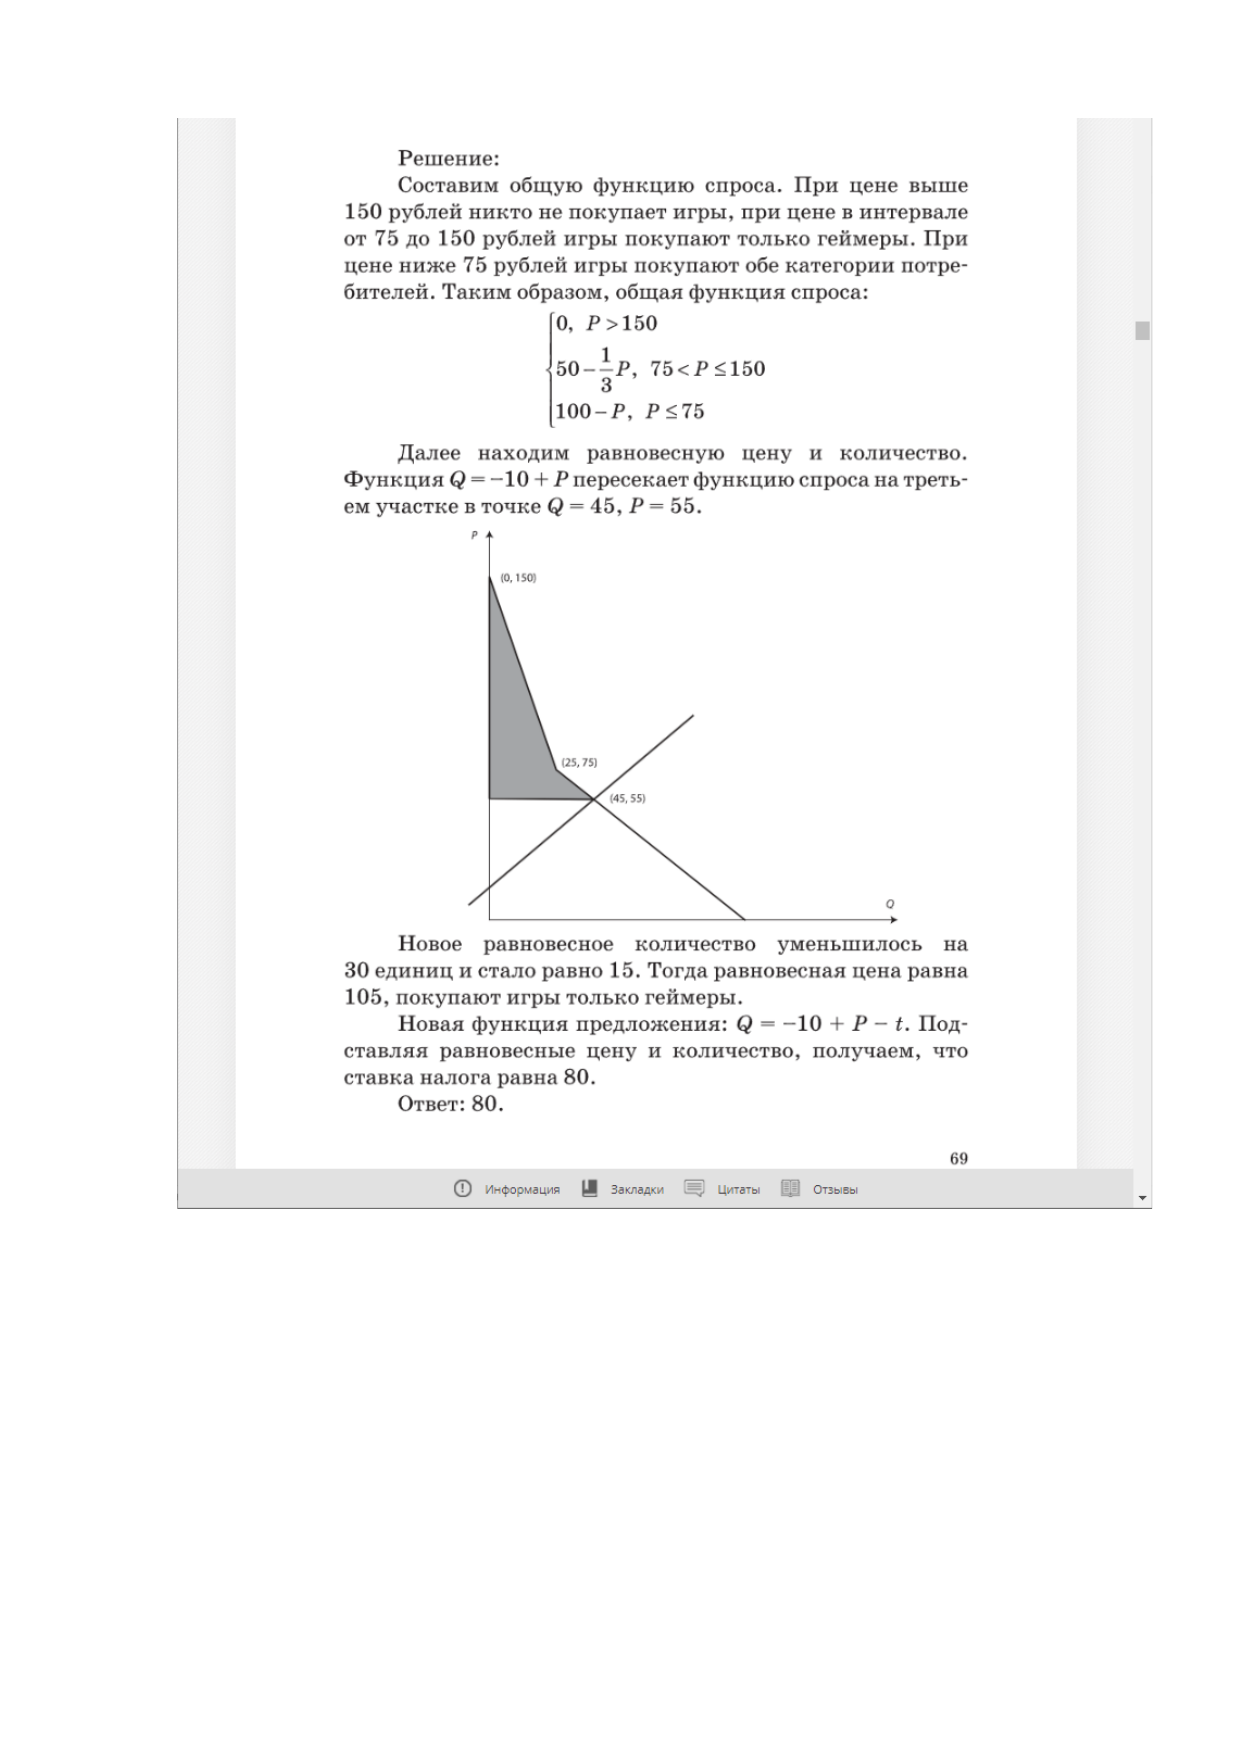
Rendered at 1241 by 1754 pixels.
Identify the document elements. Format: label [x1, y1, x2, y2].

picture [177, 118, 1153, 1209]
